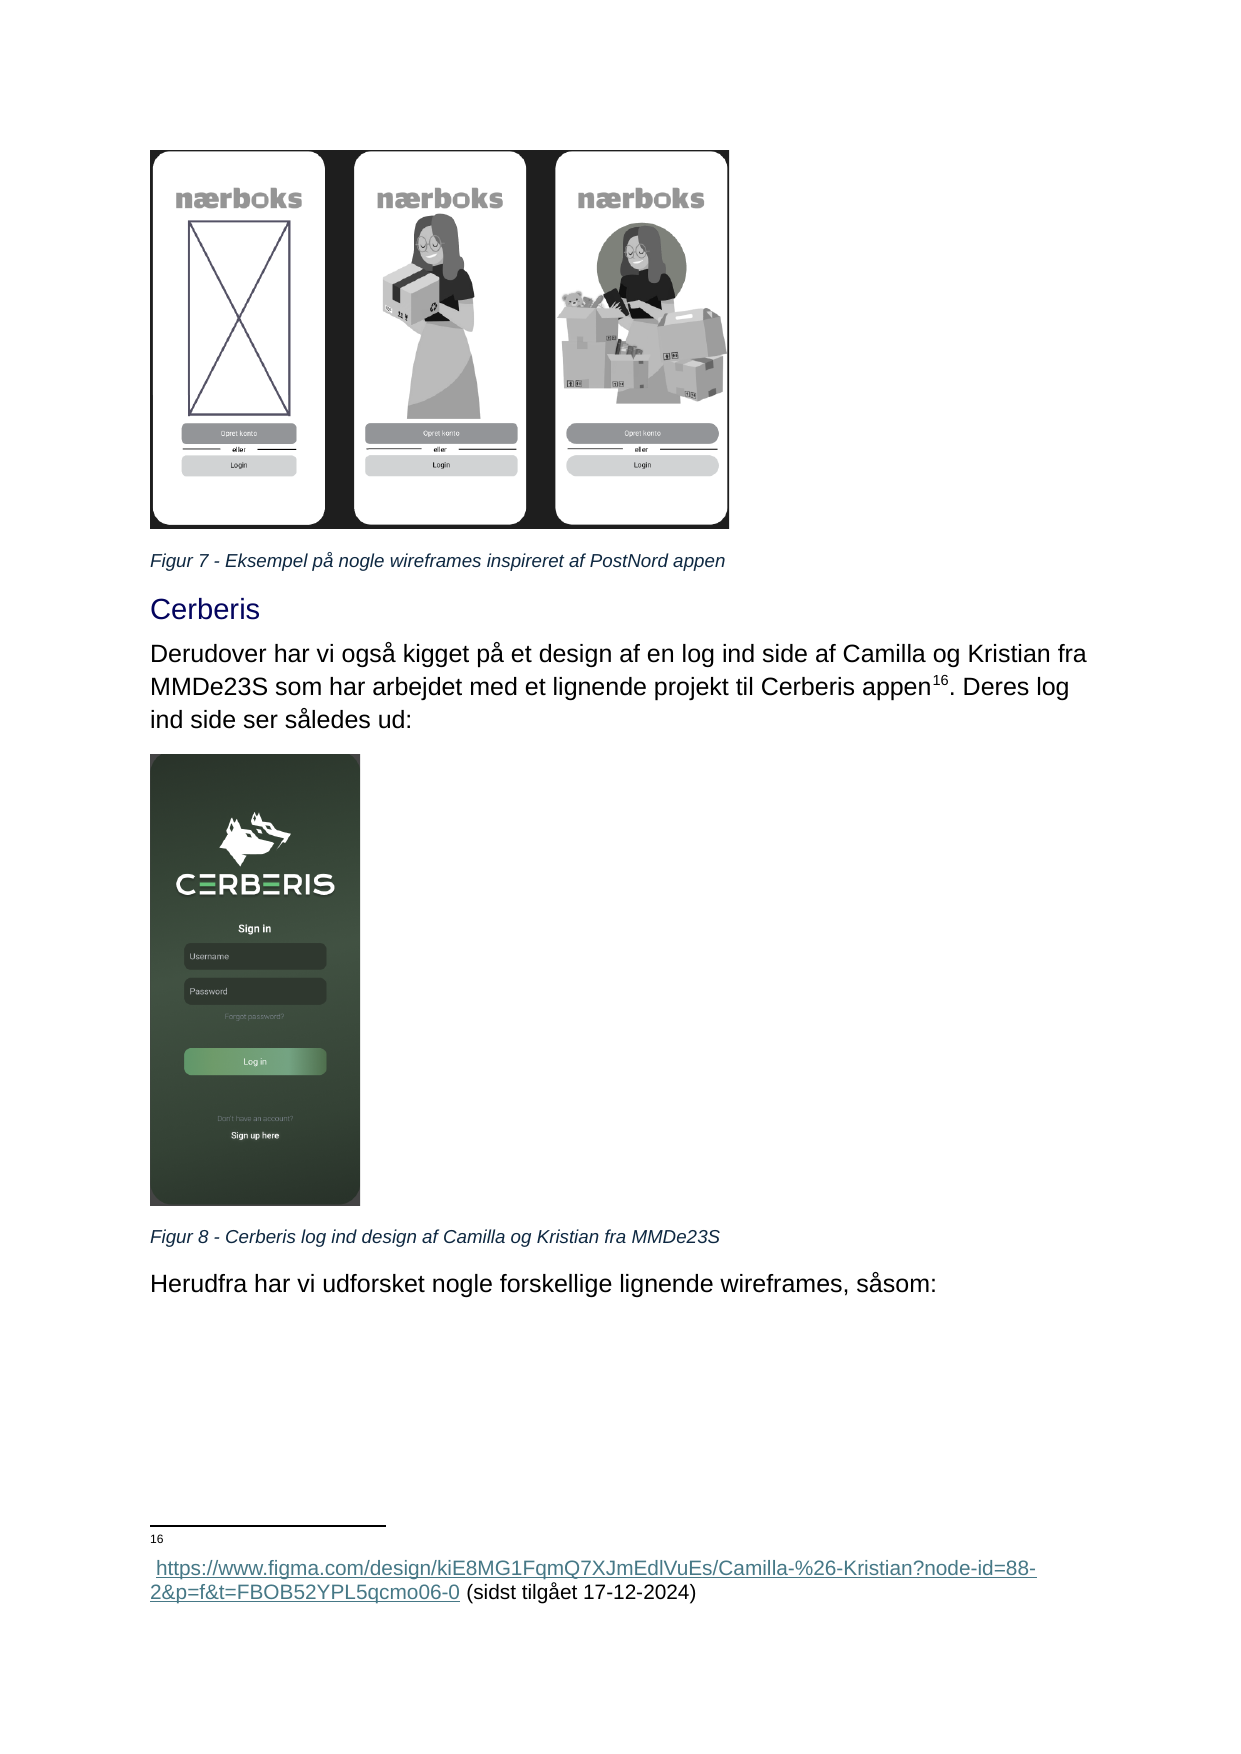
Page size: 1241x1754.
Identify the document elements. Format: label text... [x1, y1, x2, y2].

picture [150, 150, 730, 529]
text Figur 7 - Eksempel på nogle wireframes inspireret af PostNord appen [150, 549, 1090, 571]
picture [150, 754, 361, 1206]
text Figur 8 - Cerberis log ind design af Camilla og Kristian fra MMDe23S [150, 1226, 1090, 1248]
text Herudfra har vi udforsket nogle forskellige lignende wireframes, såsom: [150, 1268, 1090, 1297]
subtitle Cerberis [150, 592, 1090, 625]
text Derudover har vi også kigget på et design af en log ind side af Camilla og Kristian fra MMDe23S som har arbejdet med et lignende projekt til Cerberis appen. Deres log ind side ser således ud: [150, 639, 1090, 733]
